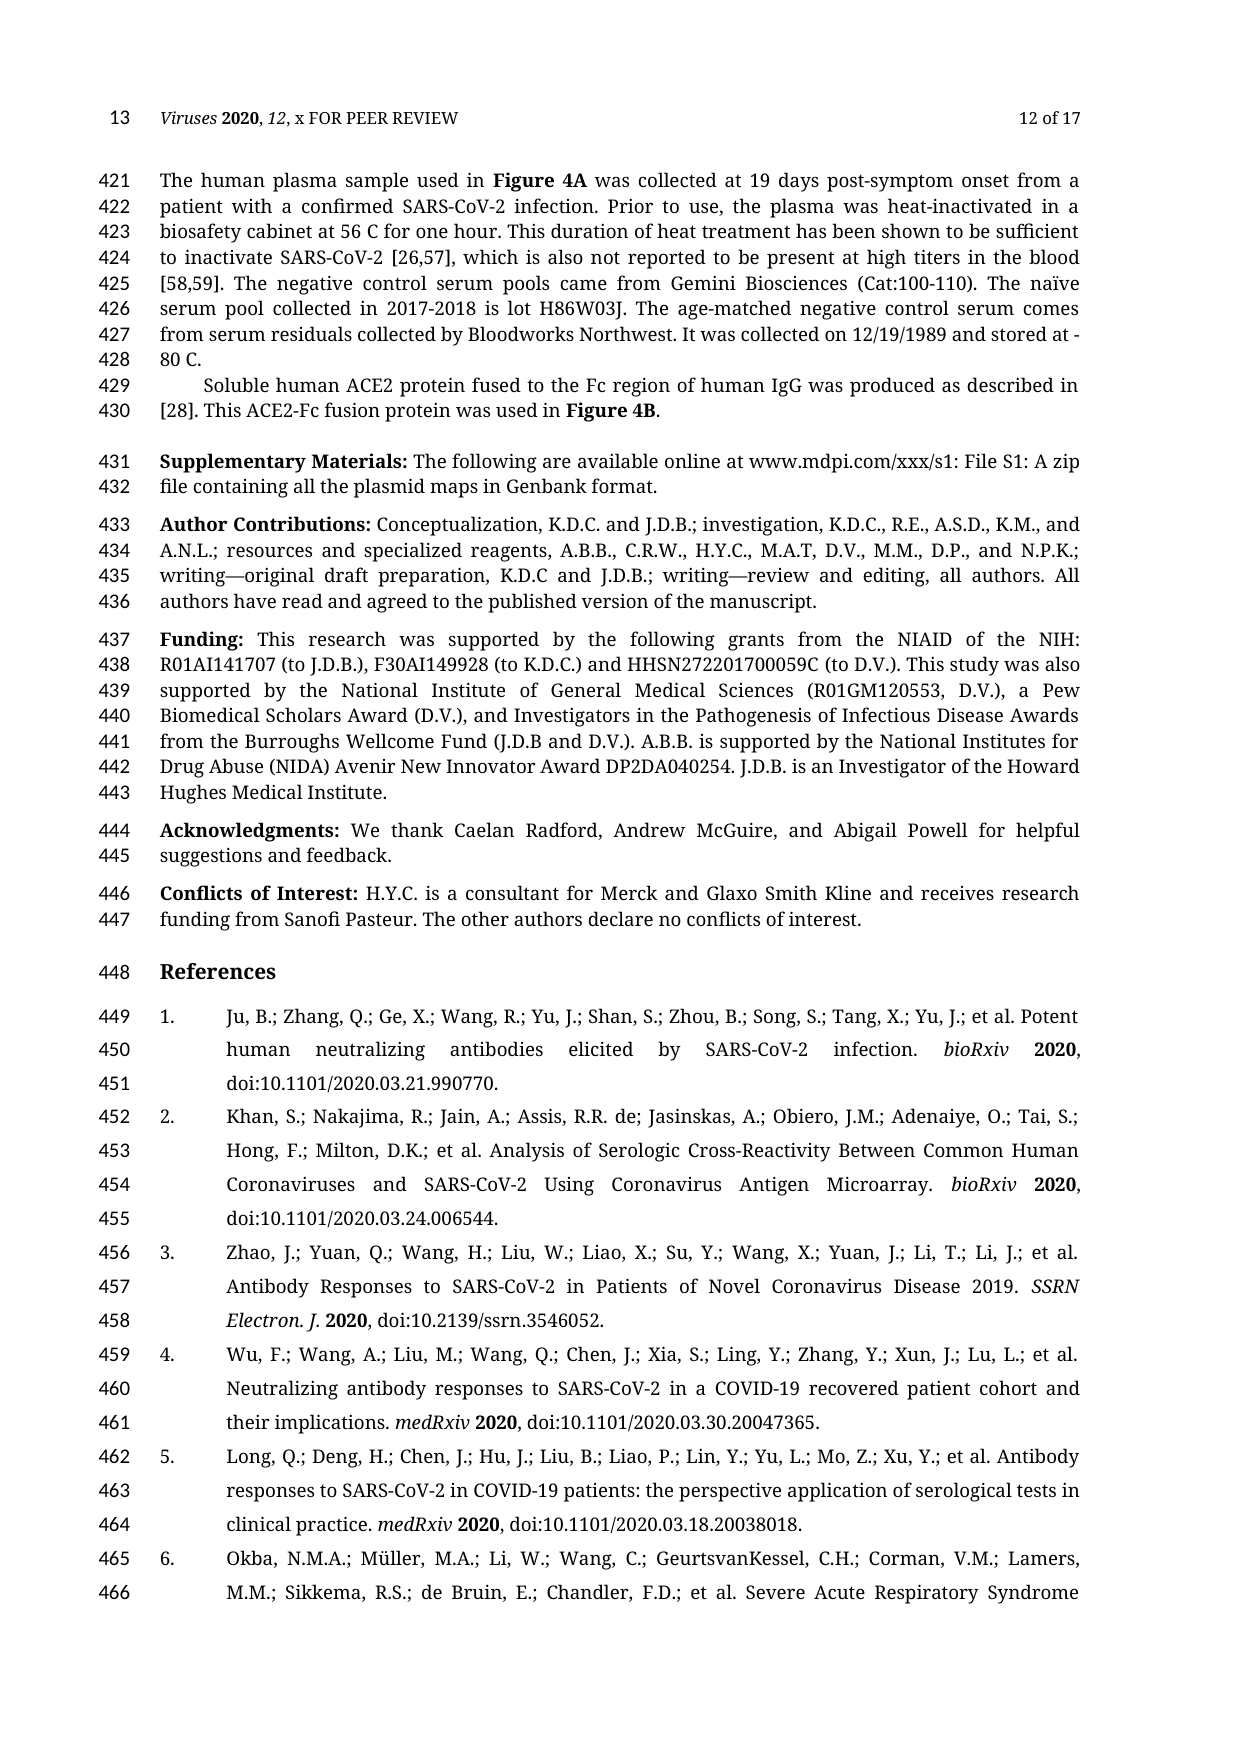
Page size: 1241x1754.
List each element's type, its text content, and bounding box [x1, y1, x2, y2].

subtitle References [159, 957, 1081, 985]
text 1. Ju, B.; Zhang, Q.; Ge, X.; Wang, R.; Yu, J.; Shan, S.; Zhou, B.; Song, S.; Tang, X.; Yu, J.; et al. Potent human neutralizing antibodies elicited by SARS-CoV-2 infection. bioRxiv 2020, doi:10.1101/2020.03.21.990770. [159, 998, 1081, 1099]
text Acknowledgments: We thank Caelan Radford, Andrew McGuire, and Abigail Powell for helpful suggestions and feedback. [159, 817, 1081, 868]
text 2. Khan, S.; Nakajima, R.; Jain, A.; Assis, R.R. de; Jasinskas, A.; Obiero, J.M.; Adenaiye, O.; Tai, S.; Hong, F.; Milton, D.K.; et al. Analysis of Serologic Cross-Reactivity Between Common Human Coronaviruses and SARS-CoV-2 Using Coronavirus Antigen Microarray. bioRxiv 2020, doi:10.1101/2020.03.24.006544. [159, 1099, 1081, 1235]
text Funding: This research was supported by the following grants from the NIAID of the NIH: R01AI141707 (to J.D.B.), F30AI149928 (to K.D.C.) and HHSN272201700059C (to D.V.). This study was also supported by the National Institute of General Medical Sciences (R01GM120553, D.V.), a Pew Biomedical Scholars Award (D.V.), and Investigators in the Pathogenesis of Infectious Disease Awards from the Burroughs Wellcome Fund (J.D.B and D.V.). A.B.B. is supported by the National Institutes for Drug Abuse (NIDA) Avenir New Innovator Award DP2DA040254. J.D.B. is an Investigator of the Howard Hughes Medical Institute. [159, 626, 1081, 805]
text 3. Zhao, J.; Yuan, Q.; Wang, H.; Liu, W.; Liao, X.; Su, Y.; Wang, X.; Yuan, J.; Li, T.; Li, J.; et al. Antibody Responses to SARS-CoV-2 in Patients of Novel Coronavirus Disease 2019. SSRN Electron. J. 2020, doi:10.2139/ssrn.3546052. [159, 1235, 1081, 1337]
text Author Contributions: Conceptualization, K.D.C. and J.D.B.; investigation, K.D.C., R.E., A.S.D., K.M., and A.N.L.; resources and specialized reagents, A.B.B., C.R.W., H.Y.C., M.A.T, D.V., M.M., D.P., and N.P.K.; writing—original draft preparation, K.D.C and J.D.B.; writing—review and editing, all authors. All authors have read and agreed to the published version of the manuscript. [159, 511, 1081, 613]
text Conflicts of Interest: H.Y.C. is a consultant for Merck and Glaxo Smith Kline and receives research funding from Sanofi Pasteur. The other authors declare no conflicts of interest. [159, 881, 1081, 932]
text 5. Long, Q.; Deng, H.; Chen, J.; Hu, J.; Liu, B.; Liao, P.; Lin, Y.; Yu, L.; Mo, Z.; Xu, Y.; et al. Antibody responses to SARS-CoV-2 in COVID-19 patients: the perspective application of serological tests in clinical practice. medRxiv 2020, doi:10.1101/2020.03.18.20038018. [159, 1439, 1081, 1541]
text 4. Wu, F.; Wang, A.; Liu, M.; Wang, Q.; Chen, J.; Xia, S.; Ling, Y.; Zhang, Y.; Xun, J.; Lu, L.; et al. Neutralizing antibody responses to SARS-CoV-2 in a COVID-19 recovered patient cohort and their implications. medRxiv 2020, doi:10.1101/2020.03.30.20047365. [159, 1337, 1081, 1439]
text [159, 1541, 1081, 1609]
text Soluble human ACE2 protein fused to the Fc region of human IgG was produced as described in [28]. This ACE2-Fc fusion protein was used in Figure 4B. [159, 372, 1081, 423]
text The human plasma sample used in Figure 4A was collected at 19 days post-symptom onset from a patient with a confirmed SARS-CoV-2 infection. Prior to use, the plasma was heat-inactivated in a biosafety cabinet at 56 C for one hour. This duration of heat treatment has been shown to be sufficient to inactivate SARS-CoV-2 [26,57], which is also not reported to be present at high titers in the blood [58,59]. The negative control serum pools came from Gemini Biosciences (Cat:100-110). The naïve serum pool collected in 2017-2018 is lot H86W03J. The age-matched negative control serum comes from serum residuals collected by Bloodworks Northwest. It was collected on 12/19/1989 and stored at -80 C. [159, 168, 1081, 372]
text Supplementary Materials: The following are available online at www.mdpi.com/xxx/s1: File S1: A zip file containing all the plasmid maps in Genbank format. [159, 448, 1081, 499]
